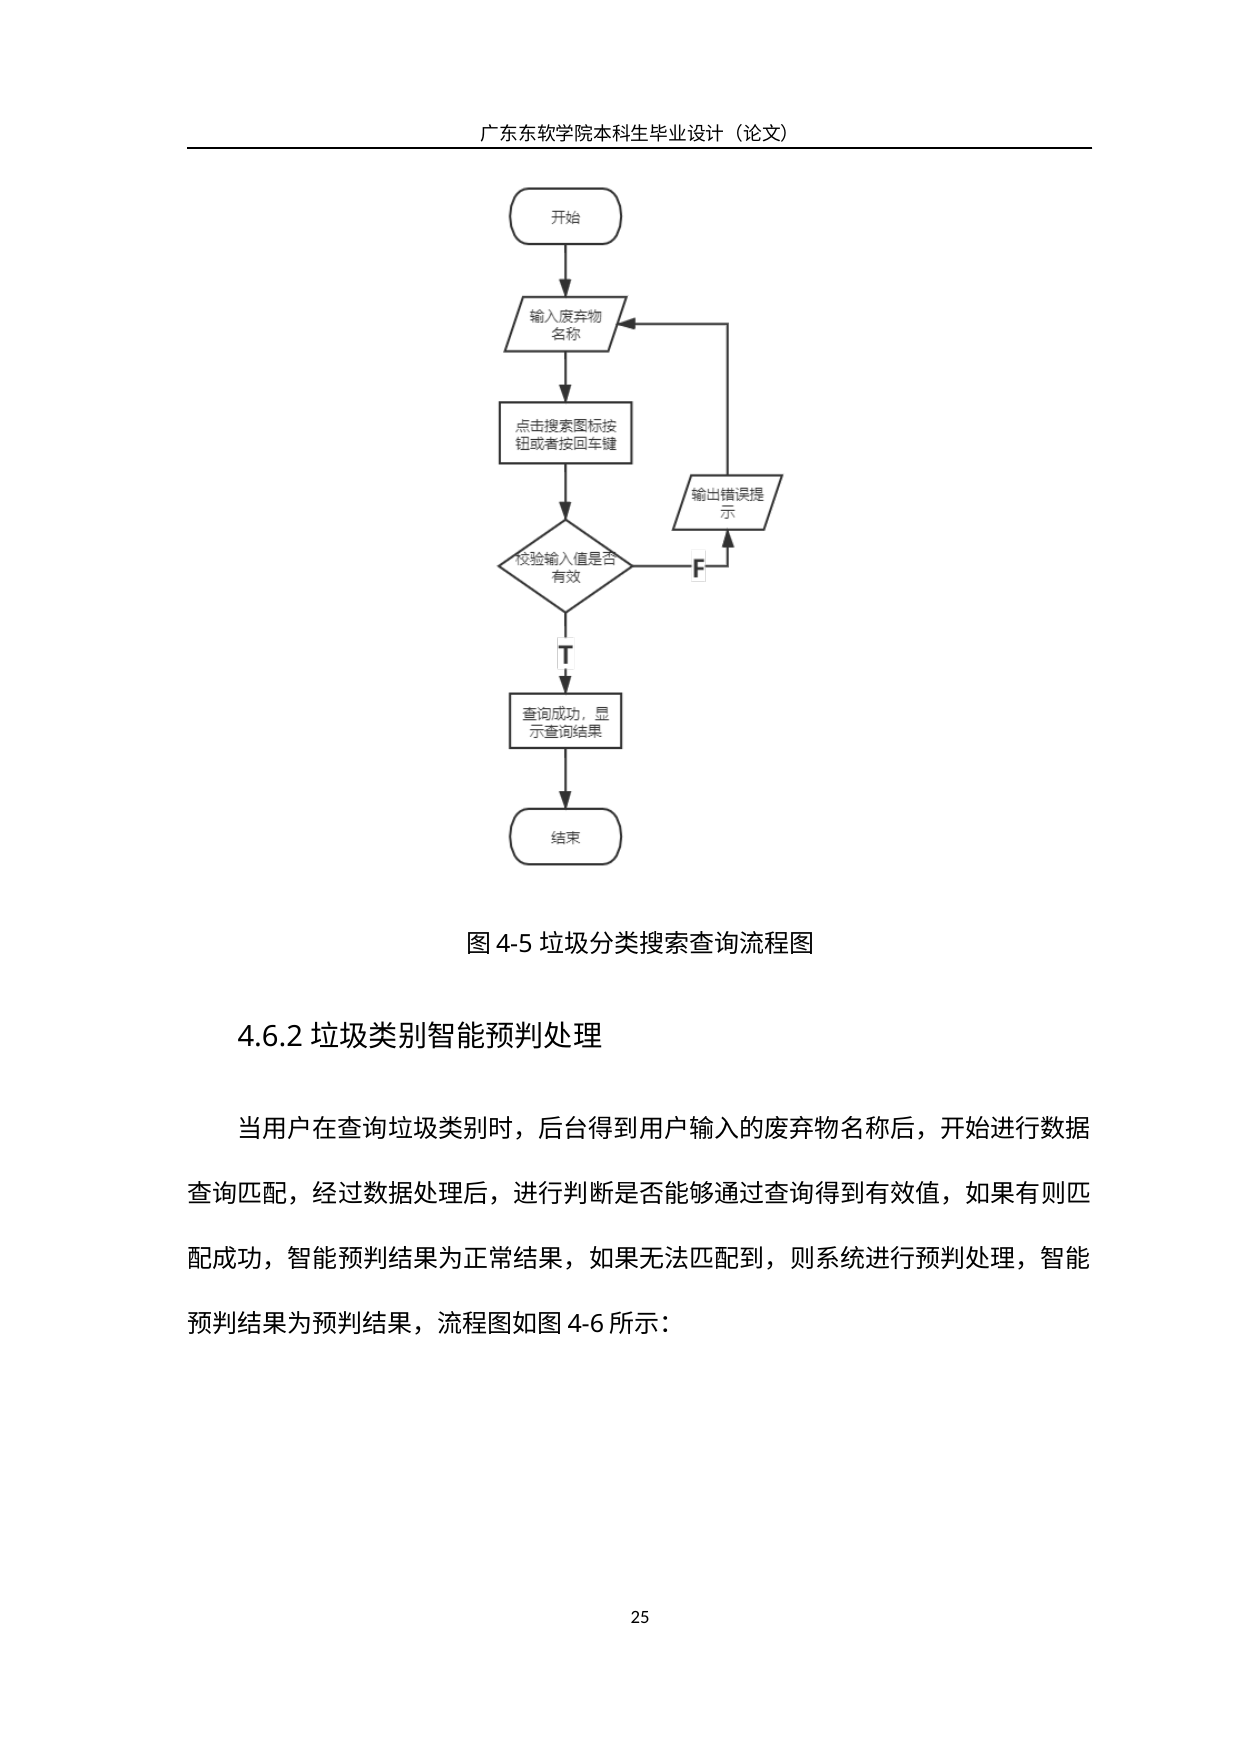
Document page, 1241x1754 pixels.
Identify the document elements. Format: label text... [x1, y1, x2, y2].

text 图4-5 垃圾分类搜索查询流程图 [187, 909, 1092, 974]
title 4.6.2 垃圾类别智能预判处理 [237, 1002, 1092, 1067]
picture [471, 162, 808, 892]
text 当用户在查询垃圾类别时，后台得到用户输入的废弃物名称后，开始进行数据查询匹配，经过数据处理后，进行判断是否能够通过查询得到有效值，如果有则匹配成功，智能预判结果为正常结果，如果无法匹配到，则系统进行预判处理，智能预判结果为预判结果，流程图如图4-6所示： [187, 1094, 1092, 1354]
